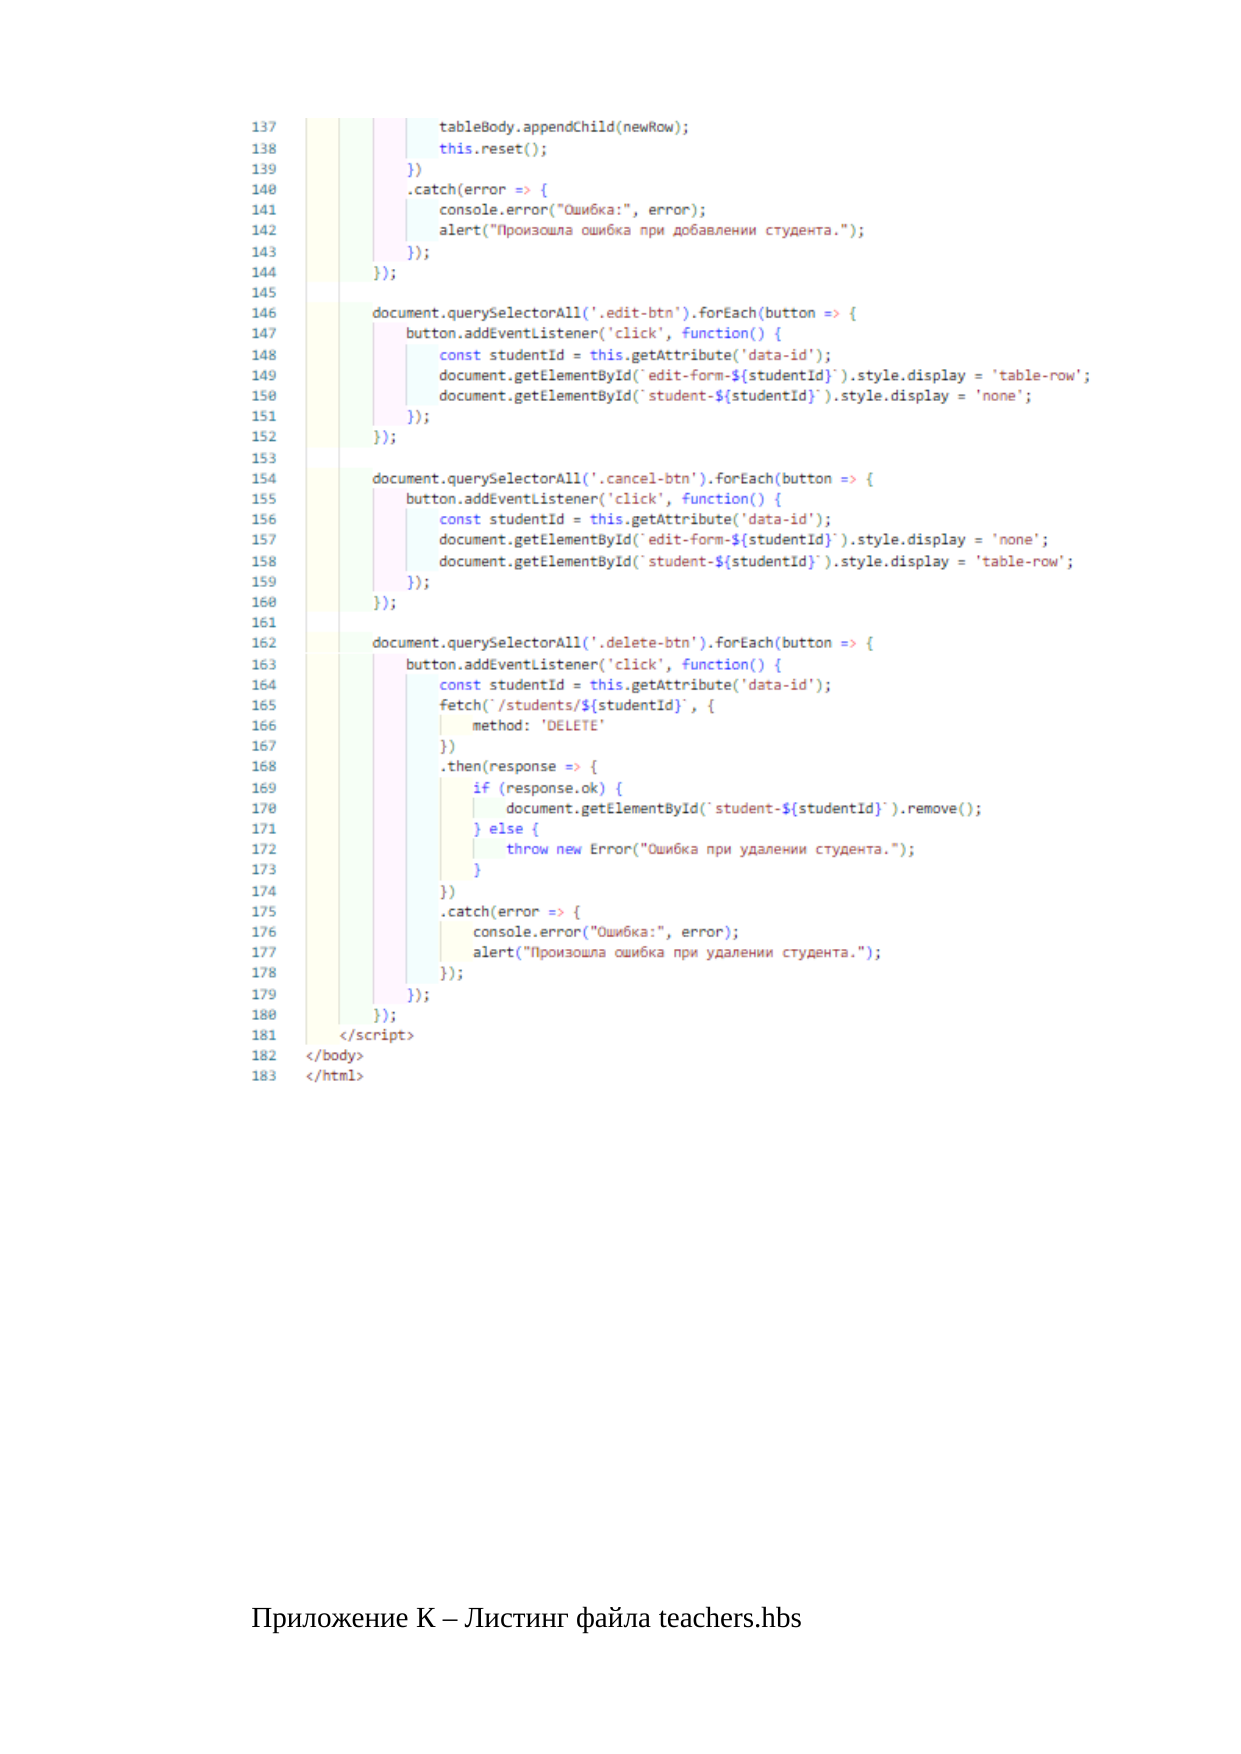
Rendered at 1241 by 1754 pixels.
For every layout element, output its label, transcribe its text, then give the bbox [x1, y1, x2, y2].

picture [237, 118, 1092, 1084]
text Приложение К – Листинг файла teachers.hbs [177, 1600, 1152, 1634]
